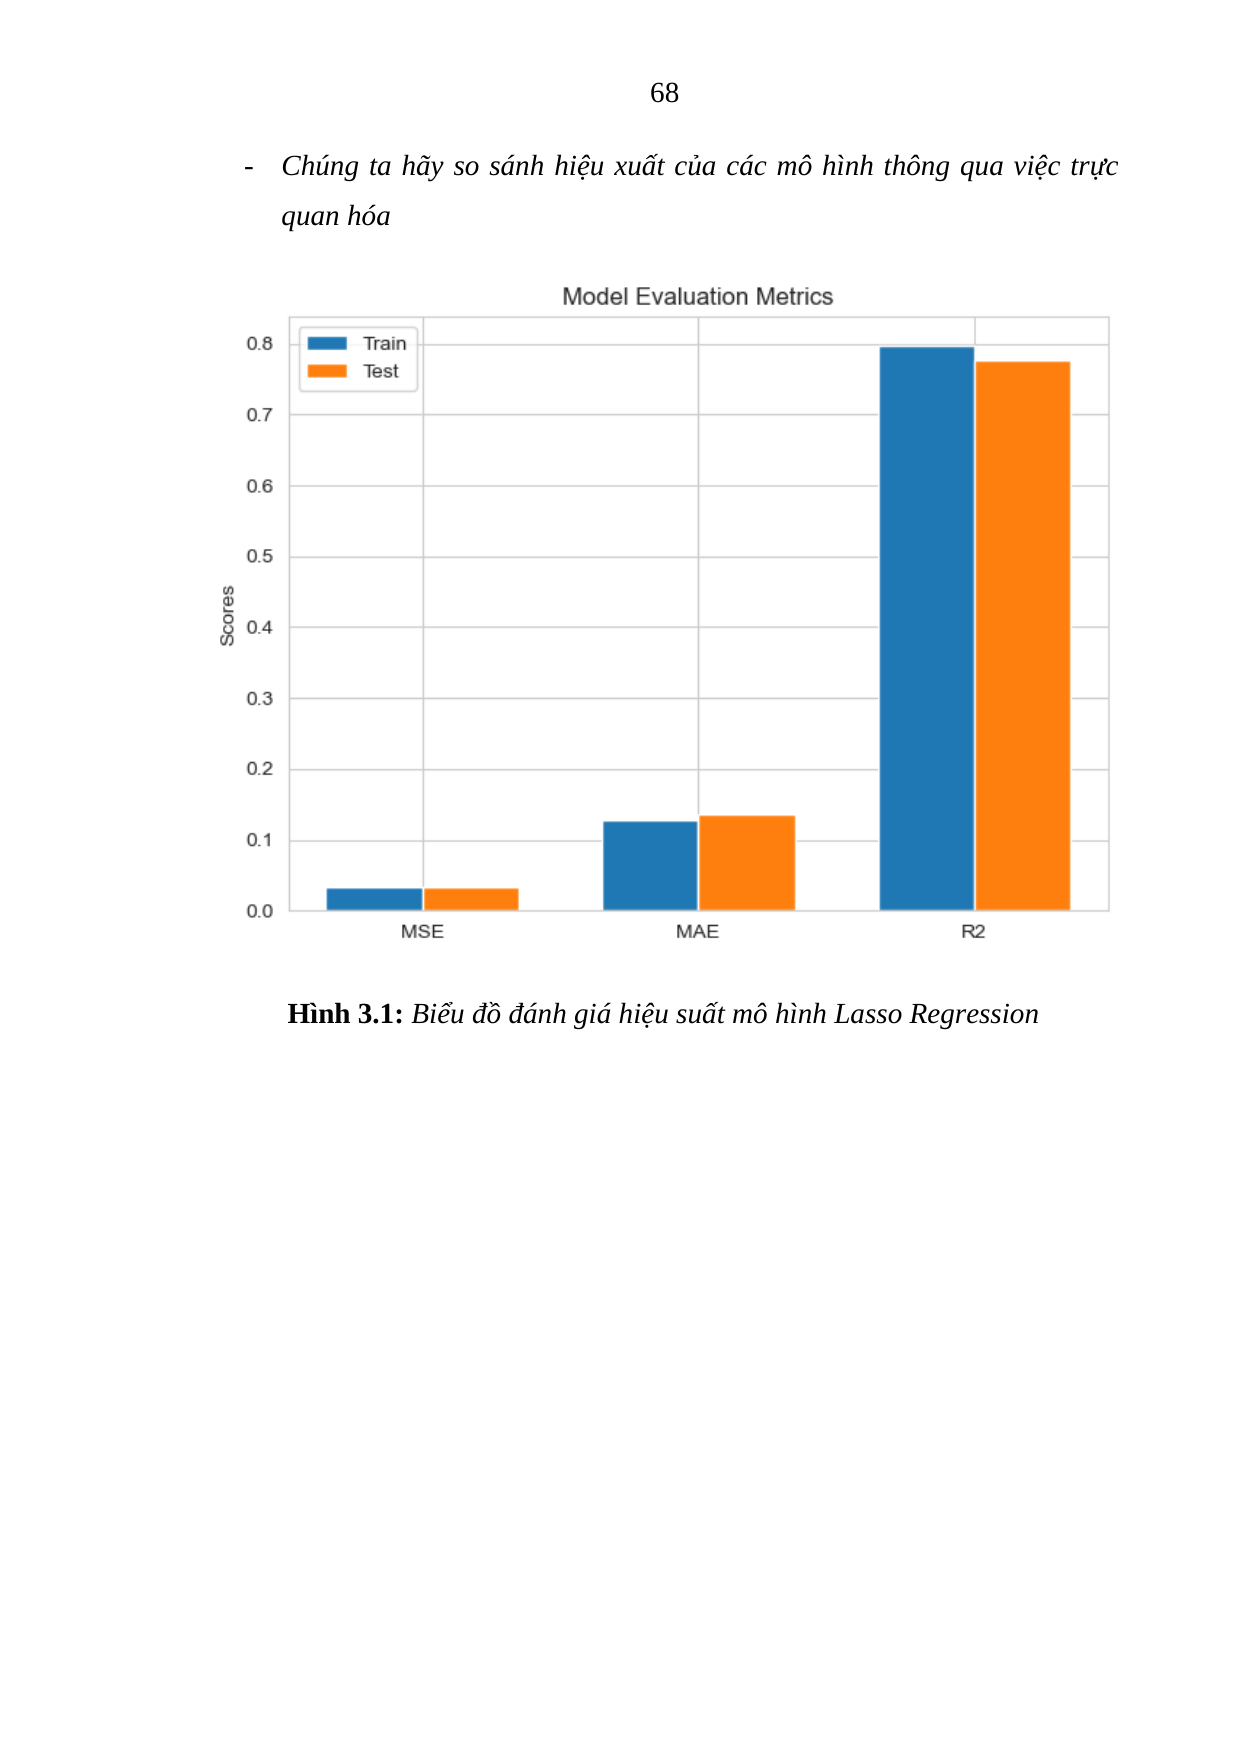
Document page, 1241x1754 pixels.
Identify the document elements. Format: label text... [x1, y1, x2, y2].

text Chúng ta hãy so sánh hiệu xuất của các mô hình thông qua việc trực quan hóa [244, 148, 1122, 232]
text Biểu đồ đánh giá hiệu suất mô hình Lasso Regression [207, 996, 1122, 1030]
picture [206, 273, 1123, 957]
